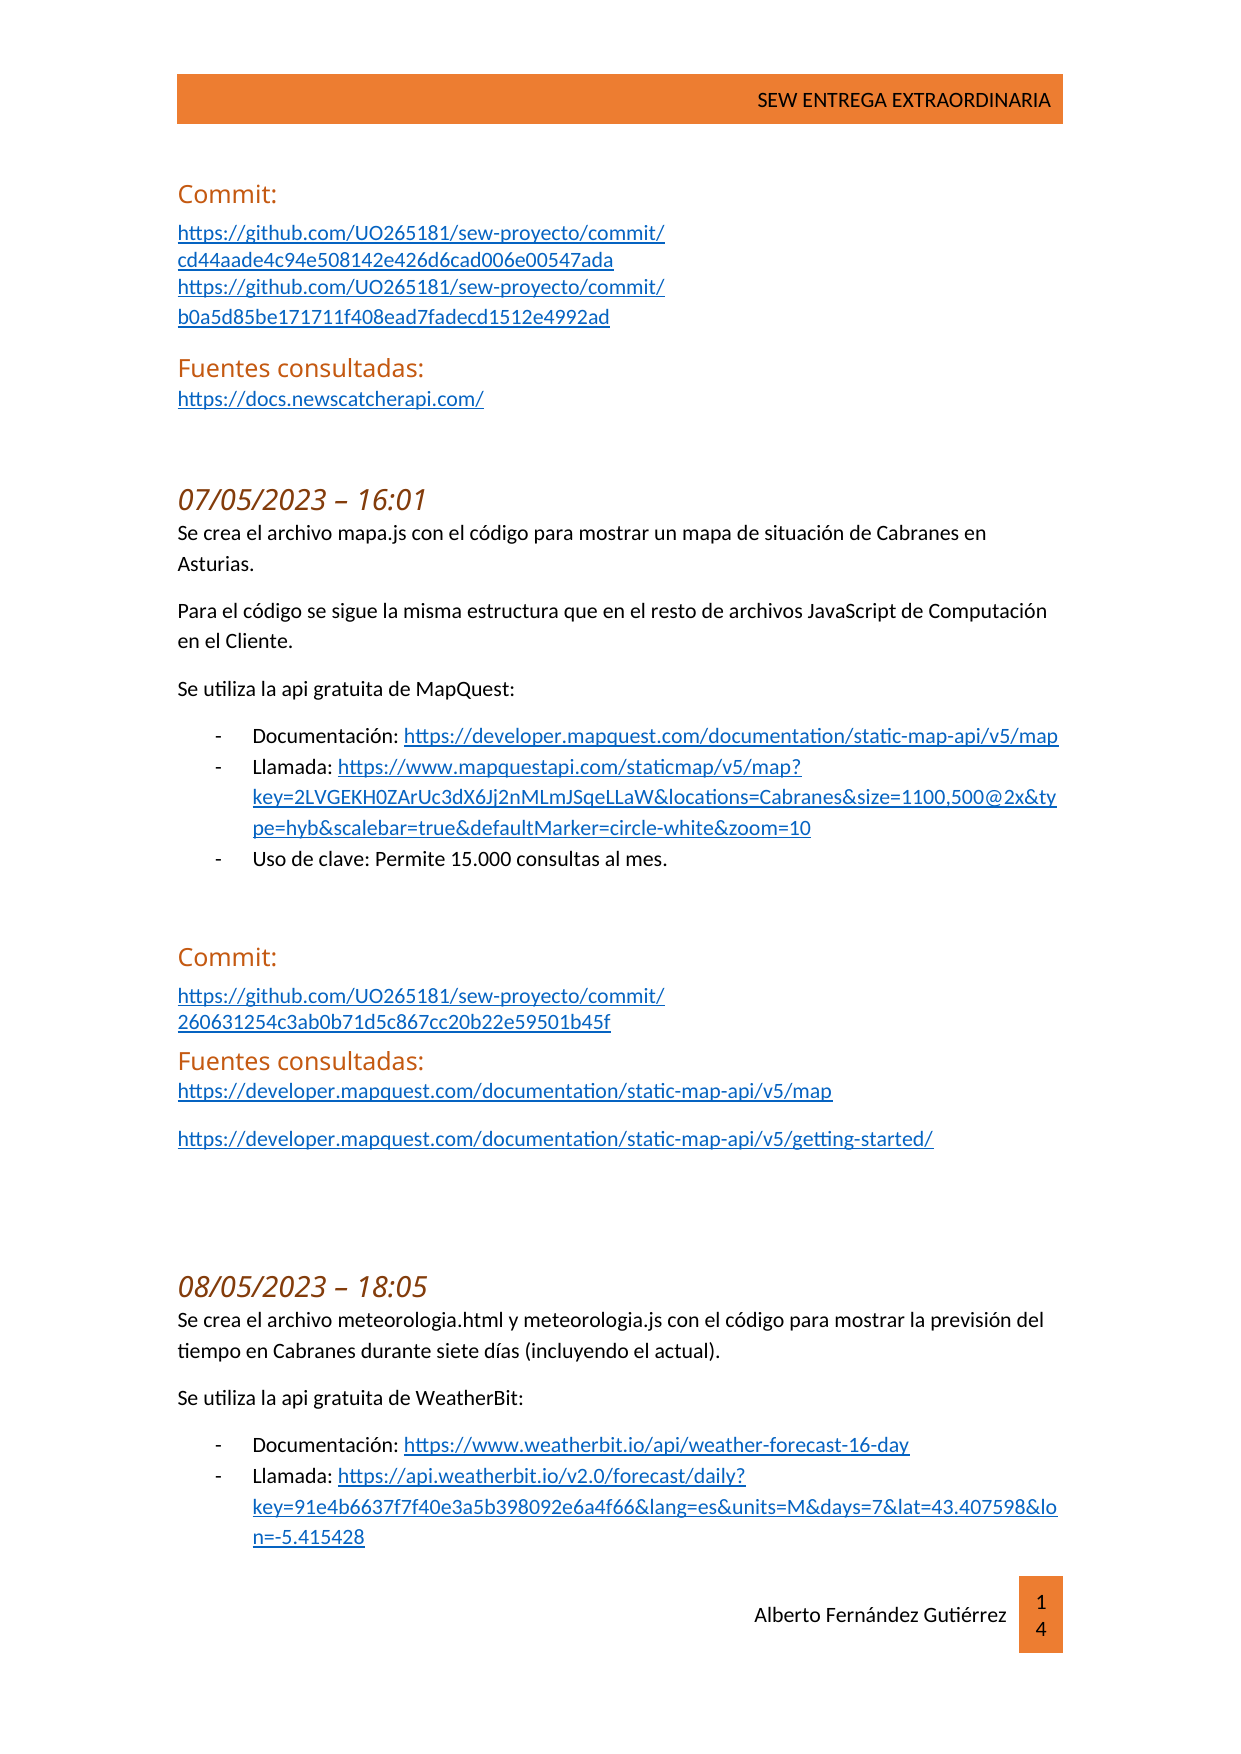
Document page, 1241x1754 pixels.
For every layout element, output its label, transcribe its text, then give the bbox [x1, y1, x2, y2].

text Para el código se sigue la misma estructura que en el resto de archivos JavaScript de Computación en el Cliente. [177, 597, 1063, 654]
subtitle 08/05/2023 – 18:05 [177, 1267, 1063, 1306]
subtitle Commit: [177, 177, 1063, 211]
text Se utiliza la api gratuita de WeatherBit: [177, 1384, 1063, 1411]
text https://github.com/UO265181/sew-proyecto/commit/b0a5d85be171711f408ead7fadecd1512e4992ad [177, 273, 1063, 330]
text https://docs.newscatcherapi.com/ [177, 385, 1063, 412]
subtitle https://github.com/UO265181/sew-proyecto/commit/260631254c3ab0b71d5c867cc20b22e59501b45f [177, 982, 1063, 1035]
subtitle 07/05/2023 – 16:01 [177, 479, 1063, 519]
subtitle https://github.com/UO265181/sew-proyecto/commit/cd44aade4c94e508142e426d6cad006e00547ada [177, 219, 1063, 273]
list Uso de clave: Permite 15.000 consultas al mes. [215, 845, 1063, 871]
text https://developer.mapquest.com/documentation/static-map-api/v5/getting-started/ [177, 1125, 1063, 1151]
text Se utiliza la api gratuita de MapQuest: [177, 675, 1063, 702]
list Documentación: https://developer.mapquest.com/documentation/static-map-api/v5/map [215, 722, 1063, 749]
text Se crea el archivo meteorologia.html y meteorologia.js con el código para mostrar la previsión del tiempo en Cabranes durante siete días (incluyendo el actual). [177, 1306, 1063, 1364]
list Llamada: https://www.mapquestapi.com/staticmap/v5/map?key=2LVGEKH0ZArUc3dX6Jj2nMLmJSqeLLaW&locations=Cabranes&size=1100,500@2x&type=hyb&scalebar=true&defaultMarker=circle-white&zoom=10 [215, 753, 1063, 841]
subtitle Commit: [177, 939, 1063, 973]
list Documentación: https://www.weatherbit.io/api/weather-forecast-16-day [215, 1432, 1063, 1458]
text https://developer.mapquest.com/documentation/static-map-api/v5/map [177, 1077, 1063, 1104]
text Se crea el archivo mapa.js con el código para mostrar un mapa de situación de Cabranes en Asturias. [177, 519, 1063, 576]
subtitle Fuentes consultadas: [177, 351, 1063, 385]
list Llamada: https://api.weatherbit.io/v2.0/forecast/daily?key=91e4b6637f7f40e3a5b398092e6a4f66&lang=es&units=M&days=7&lat=43.407598&lon=-5.415428 [215, 1462, 1063, 1550]
subtitle Fuentes consultadas: [177, 1043, 1063, 1077]
